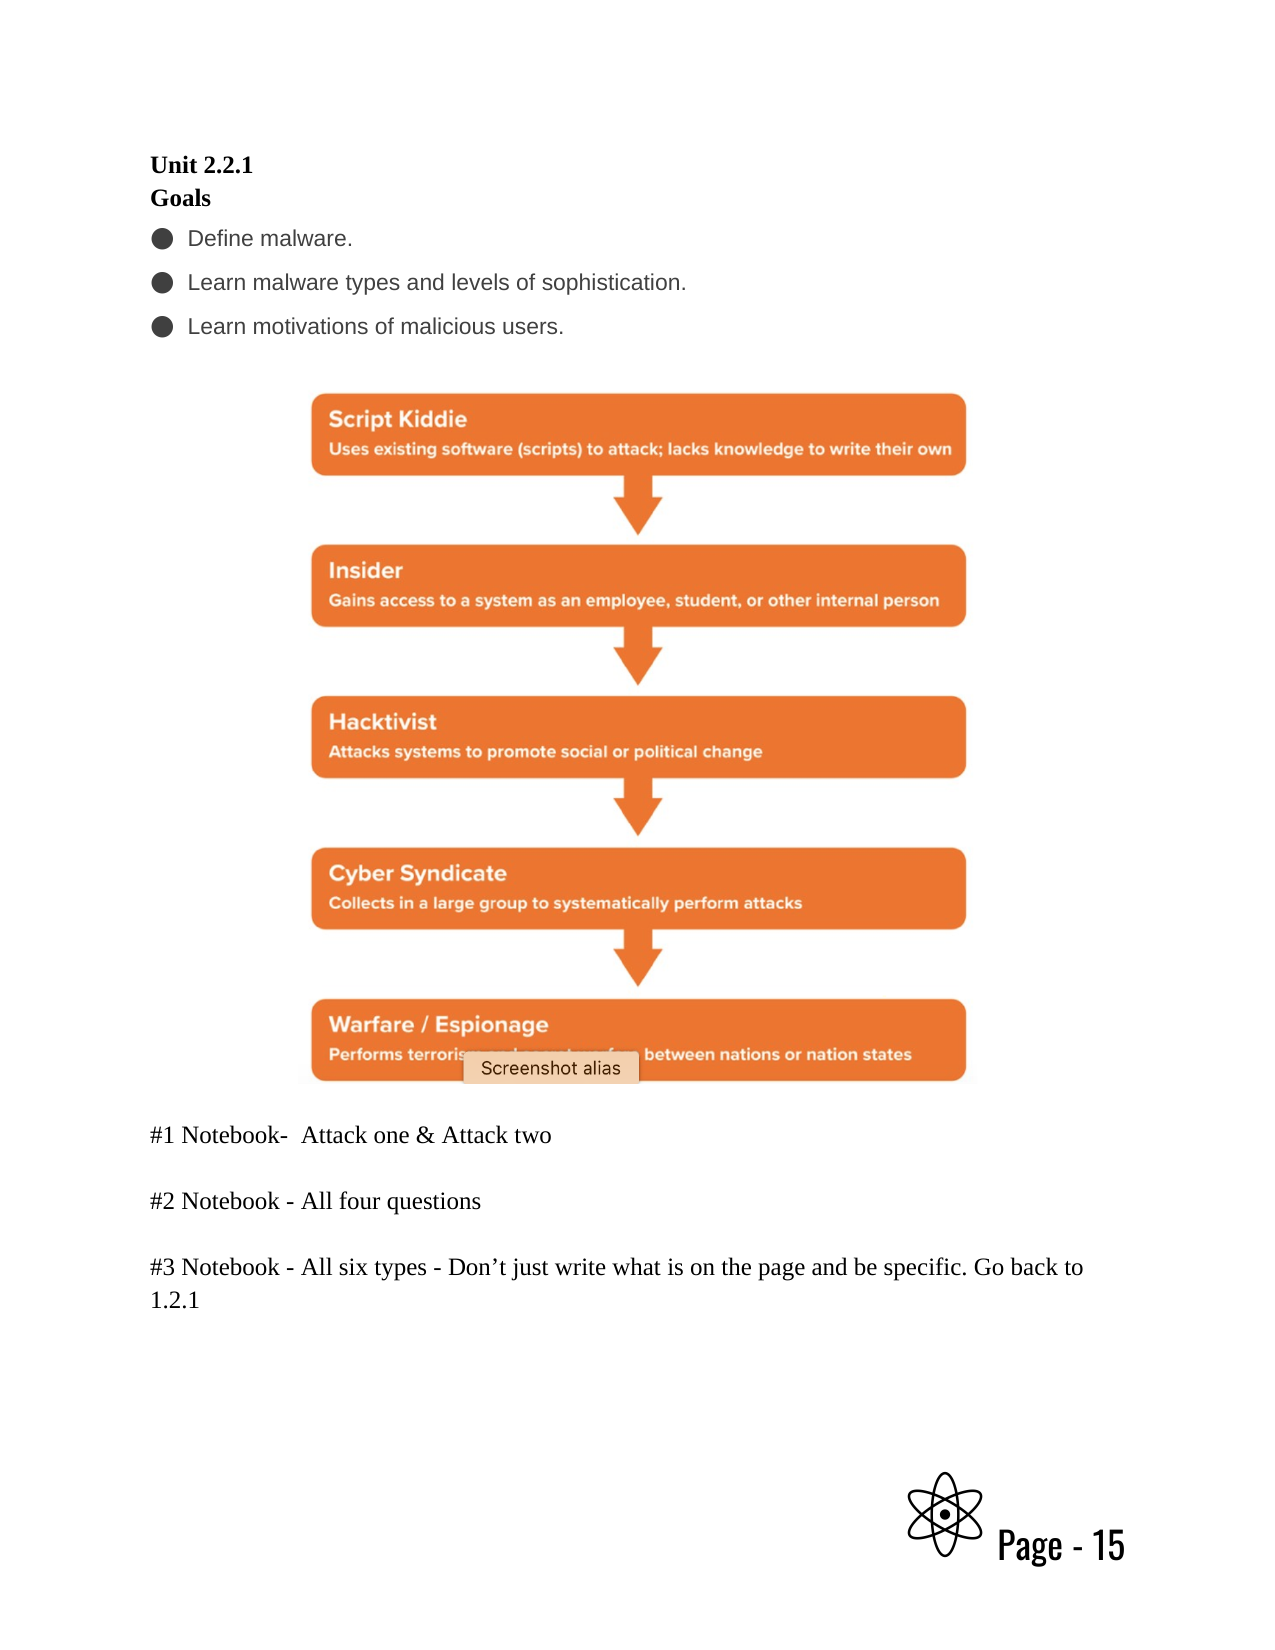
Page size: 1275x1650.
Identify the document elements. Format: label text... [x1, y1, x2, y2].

list Learn malware types and levels of sophistication. [150, 260, 1125, 298]
list Define malware. [150, 216, 1125, 254]
picture [899, 1468, 991, 1561]
text #1 Notebook- Attack one & Attack two [150, 1120, 1125, 1149]
picture [297, 381, 978, 1084]
text #2 Notebook - All four questions [150, 1186, 1125, 1215]
text Goals [150, 183, 1125, 212]
text #3 Notebook - All six types - Don’t just write what is on the page and be specific. Go back to 1.2.1 [150, 1252, 1125, 1314]
text Unit 2.2.1 [150, 150, 1125, 179]
list Learn motivations of malicious users. [150, 304, 1125, 342]
